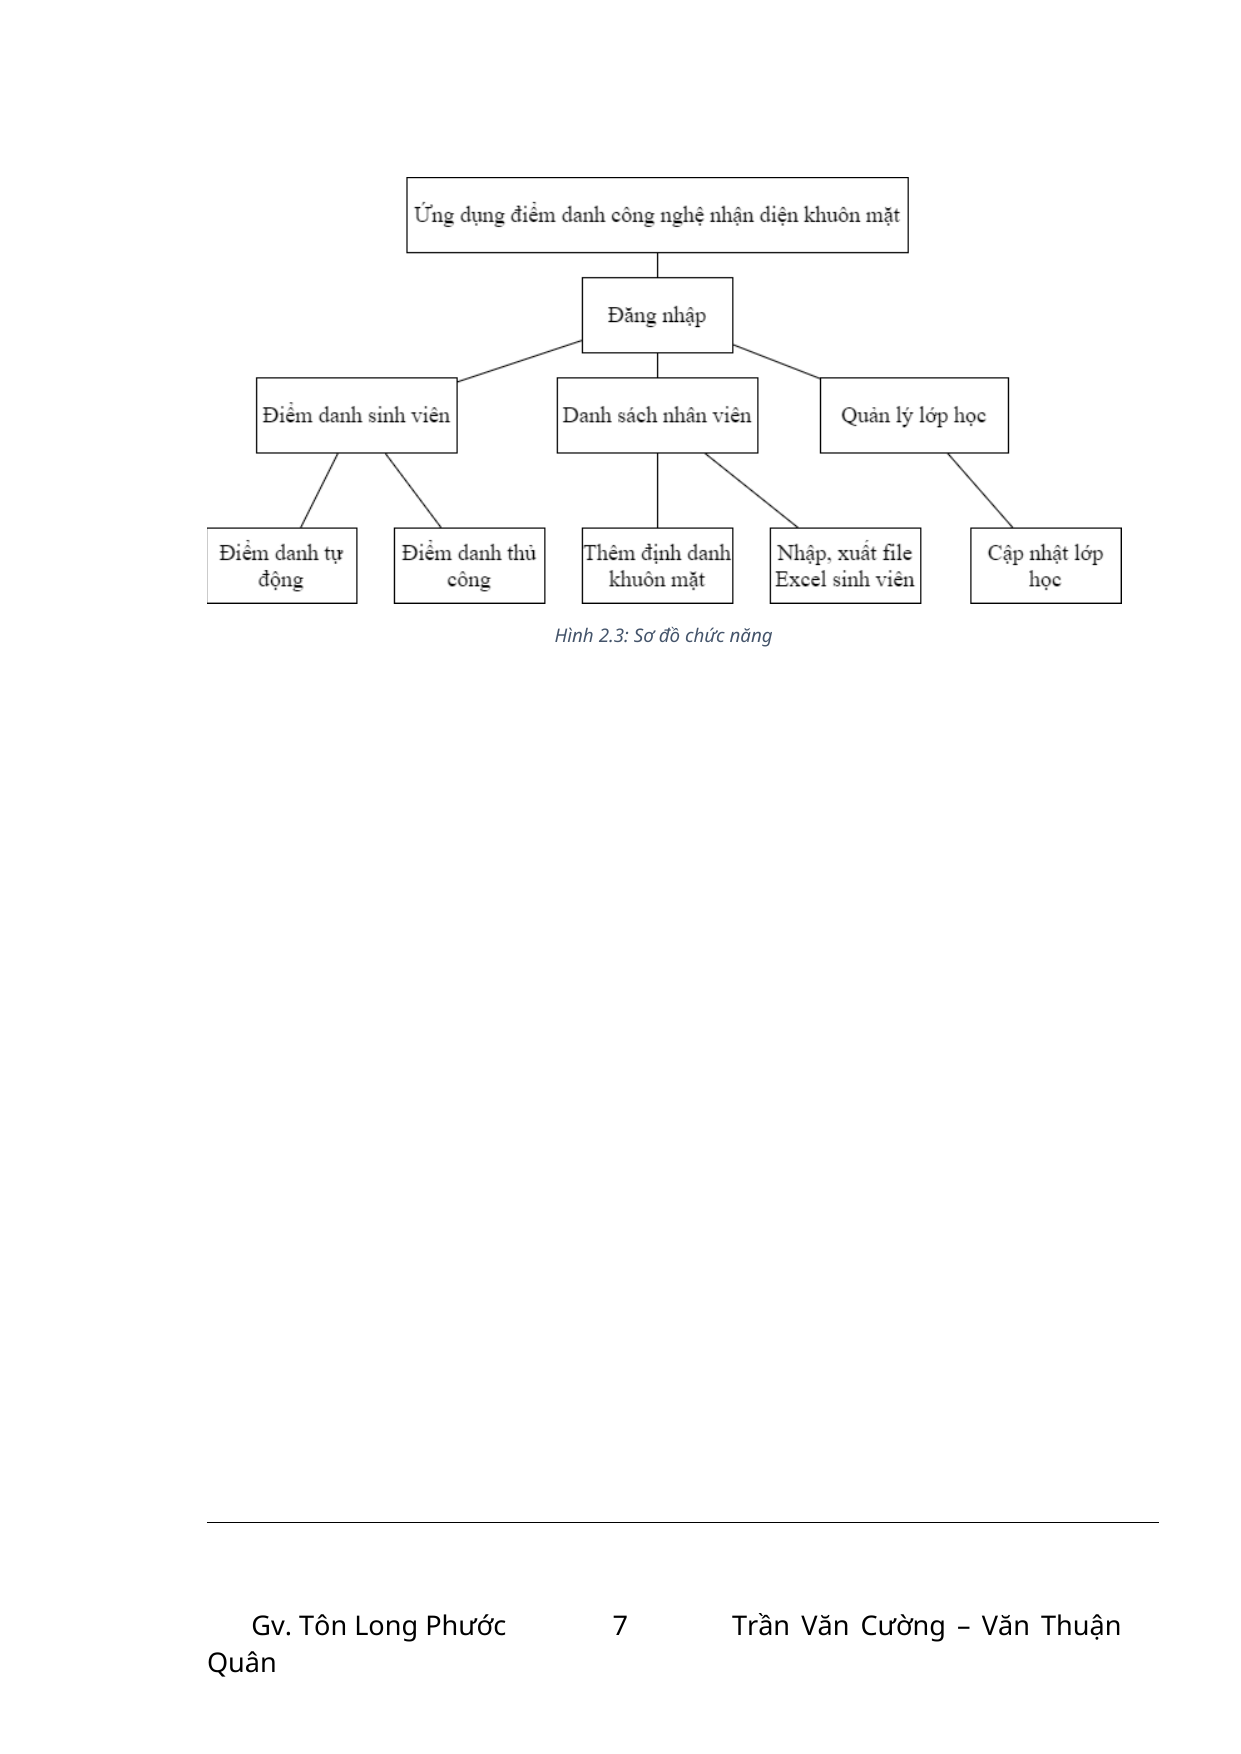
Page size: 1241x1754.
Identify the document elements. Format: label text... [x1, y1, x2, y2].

picture [207, 177, 1122, 604]
